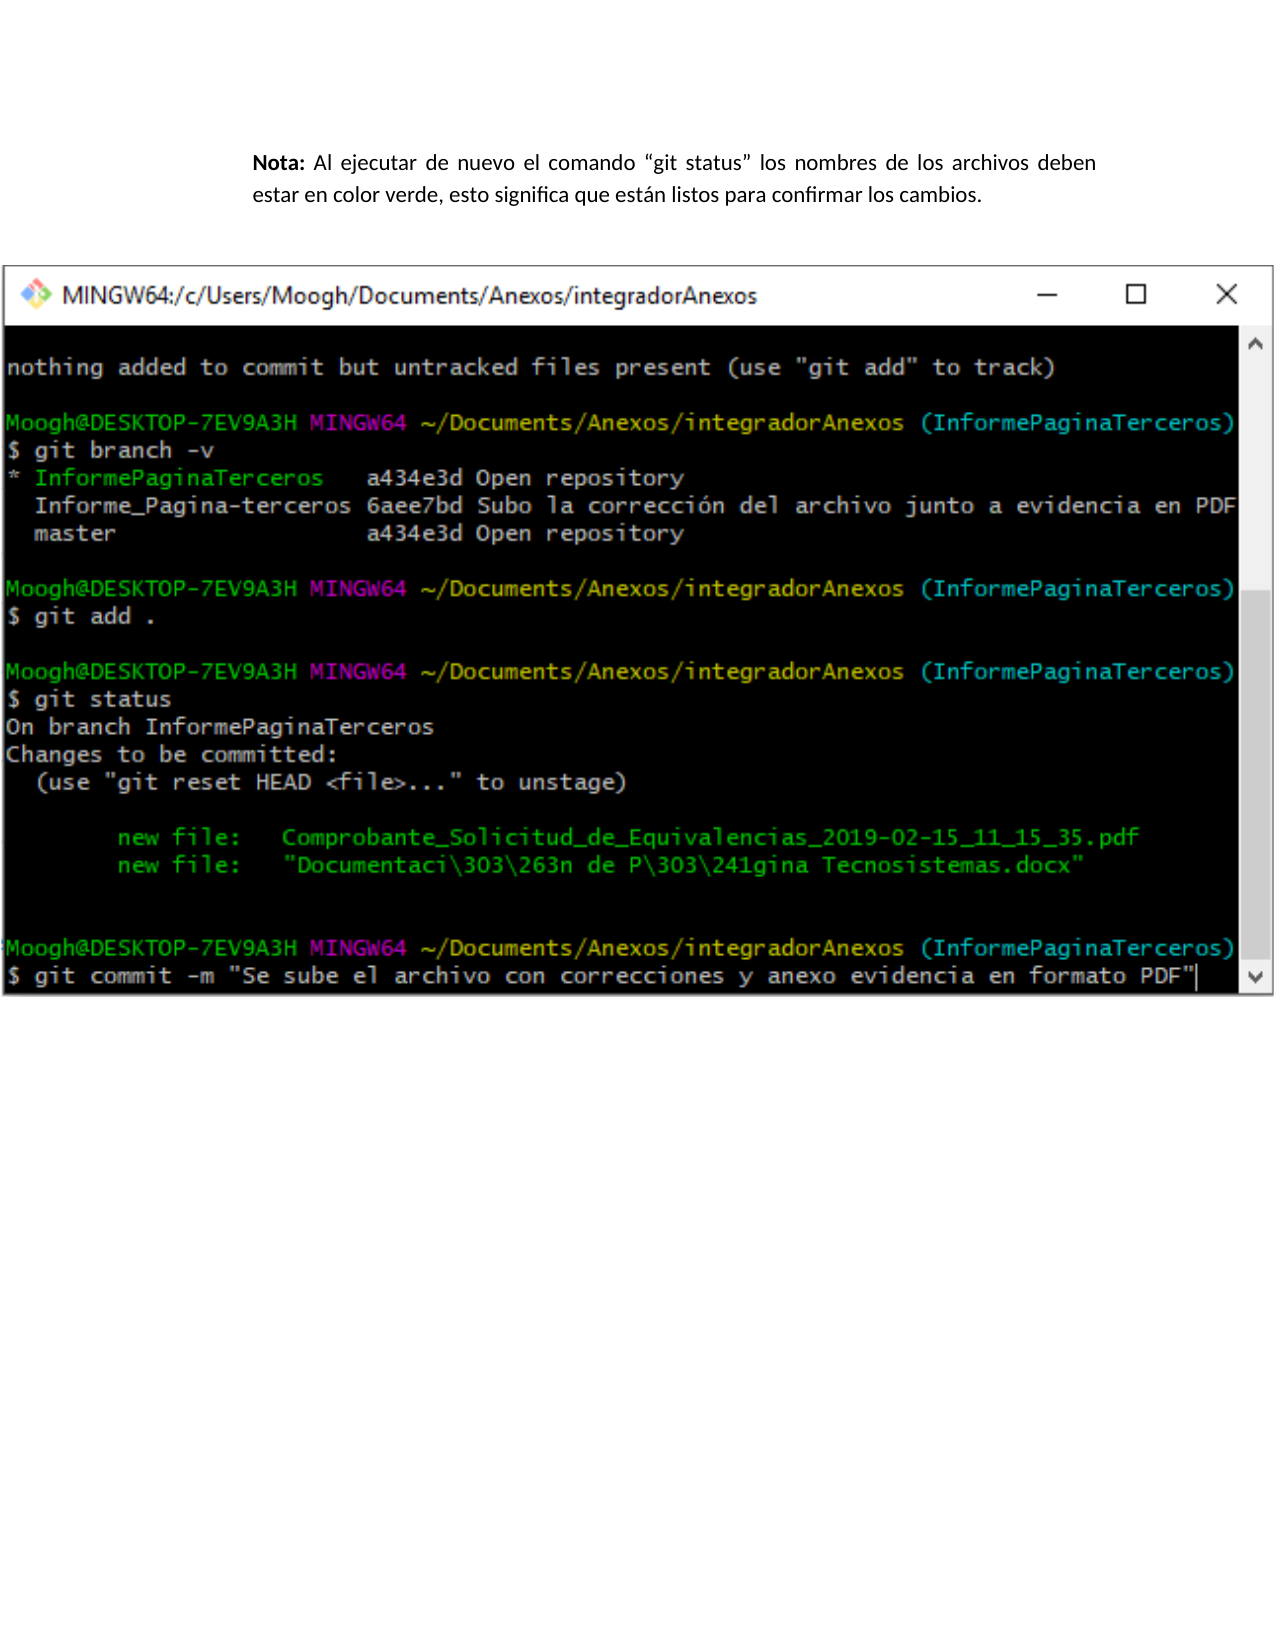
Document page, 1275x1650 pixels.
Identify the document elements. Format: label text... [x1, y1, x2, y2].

list Nota: Al ejecutar de nuevo el comando “git status” los nombres de los archivos deben estar en color verde, esto significa que están listos para confirmar los cambios. [252, 148, 1098, 208]
picture [1, 265, 1274, 997]
